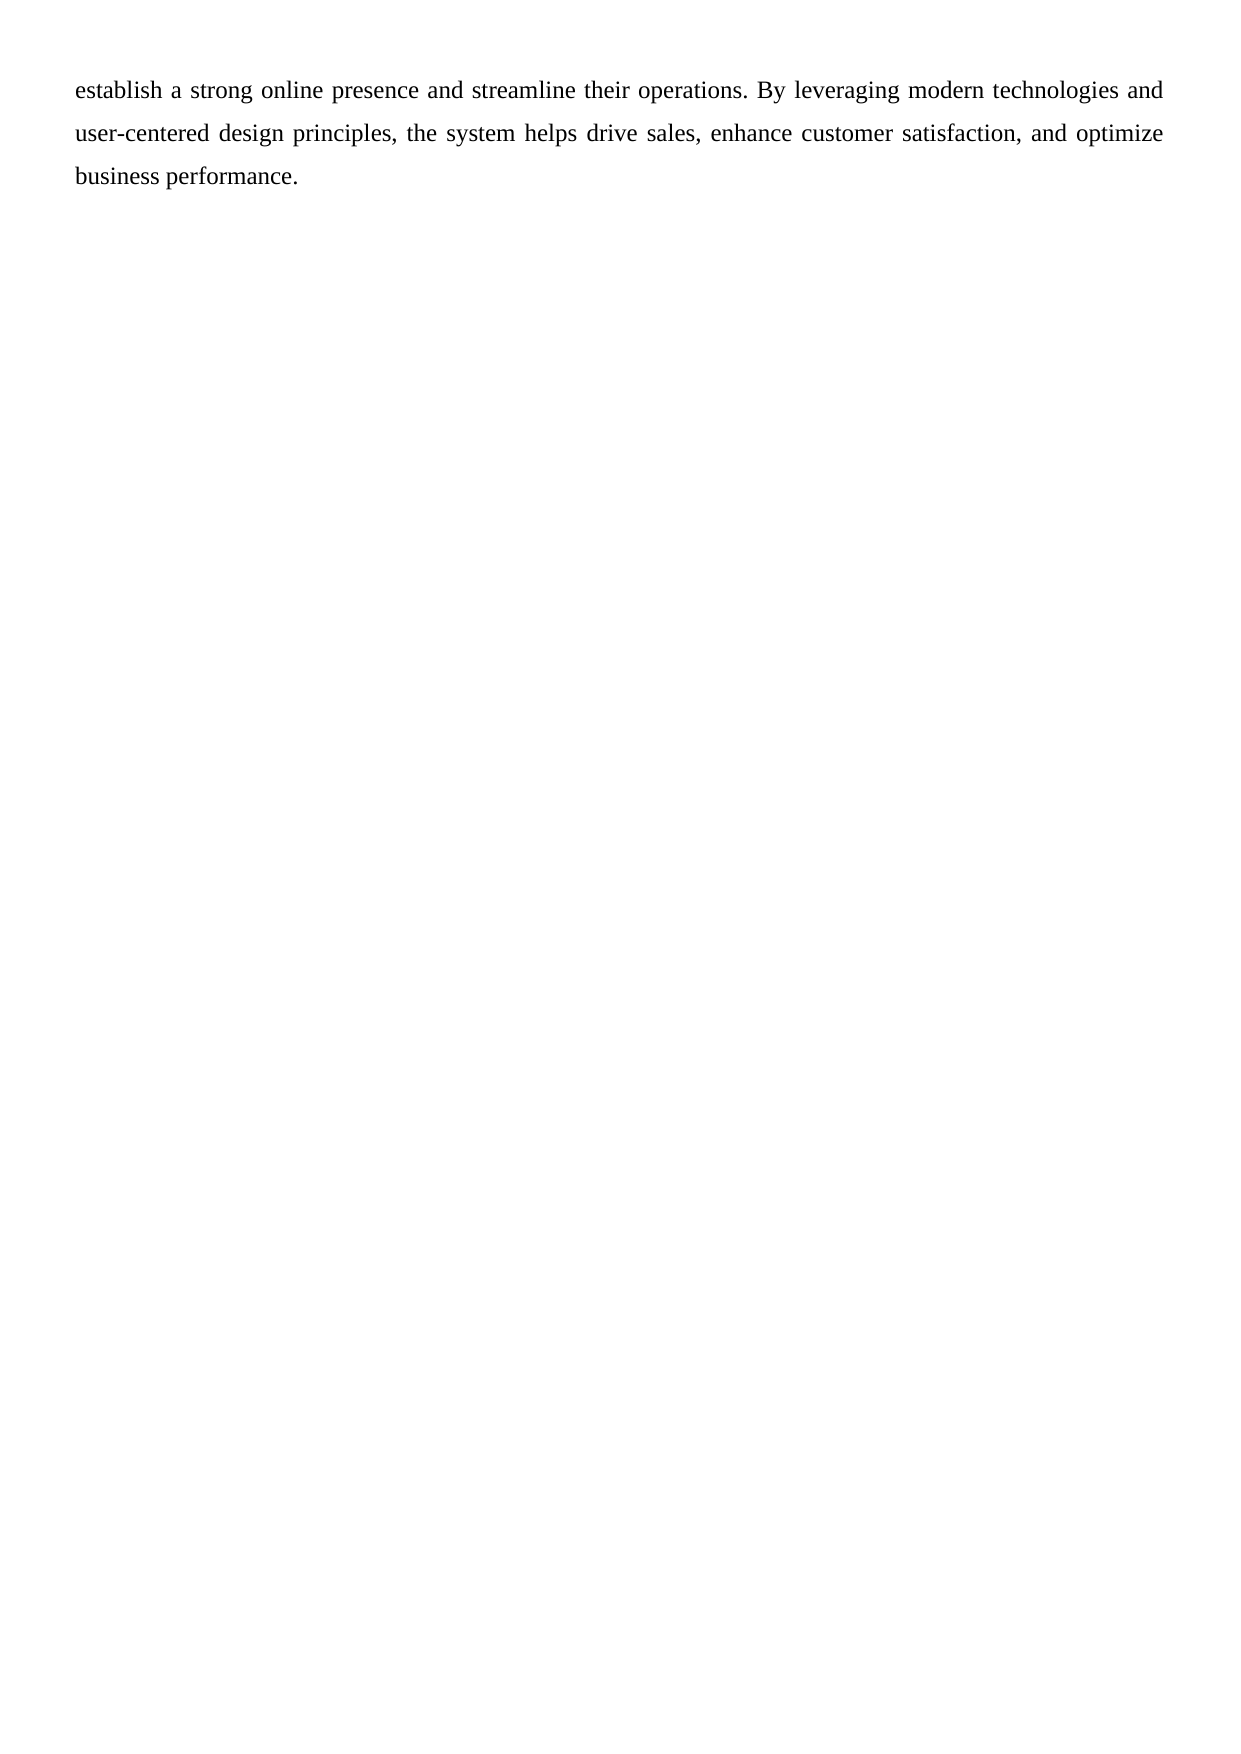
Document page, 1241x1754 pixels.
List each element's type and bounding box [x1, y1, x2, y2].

text [75, 75, 1165, 190]
